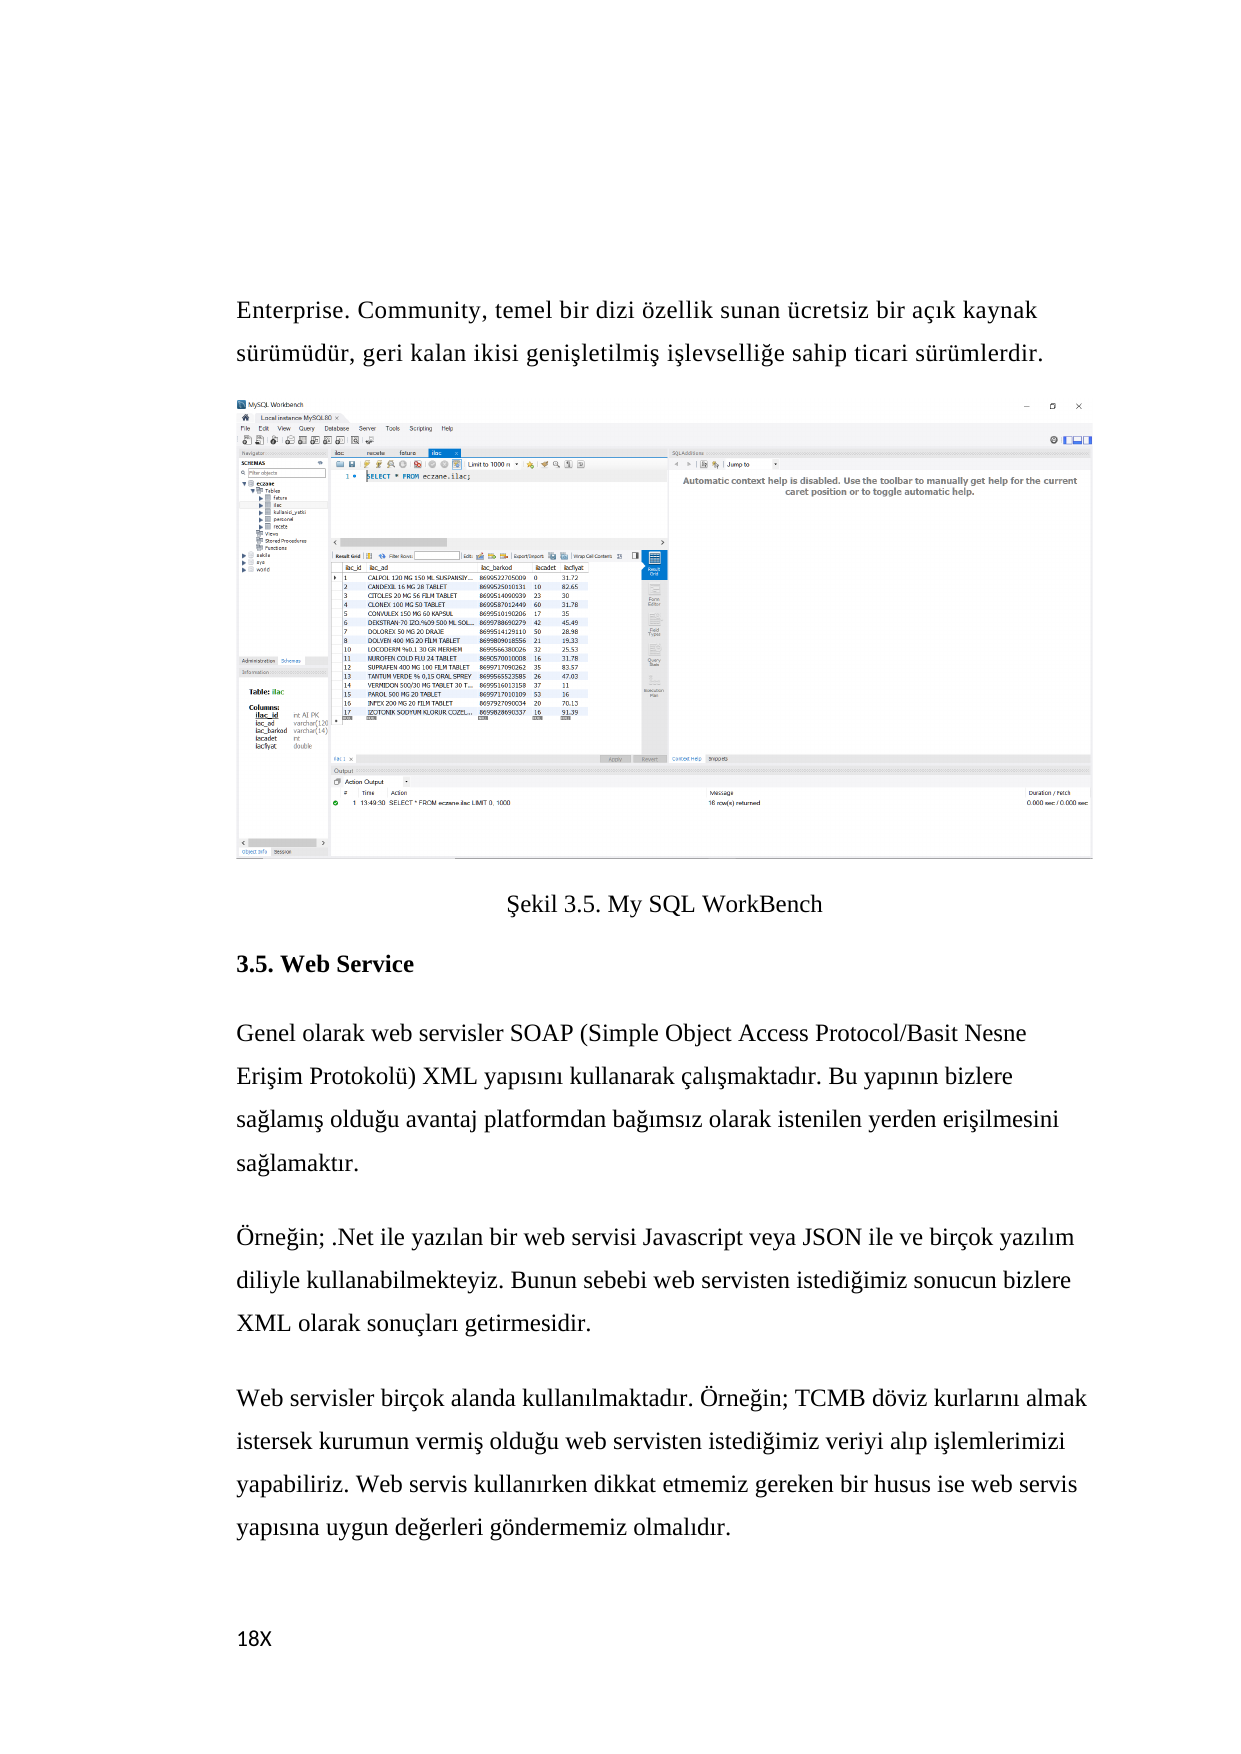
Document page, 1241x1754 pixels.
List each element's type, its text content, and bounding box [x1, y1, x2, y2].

text Genel olarak web servisler SOAP (Simple Object Access Protocol/Basit Nesne Erişim Protokolü) XML yapısını kullanarak çalışmaktadır. Bu yapının bizlere sağlamış olduğu avantaj platformdan bağımsız olarak istenilen yerden erişilmesini sağlamaktır. [236, 1018, 1093, 1176]
subtitle 3.5. Web Service [236, 949, 1093, 977]
text Şekil 3.5. My SQL WorkBench [236, 889, 1093, 918]
text Örneğin; .Net ile yazılan bir web servisi Javascript veya JSON ile ve birçok yazılım diliyle kullanabilmekteyiz. Bunun sebebi web servisten istediğimiz sonucun bizlere XML olarak sonuçları getirmesidir. [236, 1222, 1093, 1337]
text Web servisler birçok alanda kullanılmaktadır. Örneğin; TCMB döviz kurlarını almak istersek kurumun vermiş olduğu web servisten istediğimiz veriyi alıp işlemlerimizi yapabiliriz. Web servis kullanırken dikkat etmemiz gereken bir husus ise web servis yapısına uygun değerleri göndermemiz olmalıdır. [236, 1383, 1093, 1541]
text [236, 295, 1093, 367]
picture [236, 398, 1093, 859]
